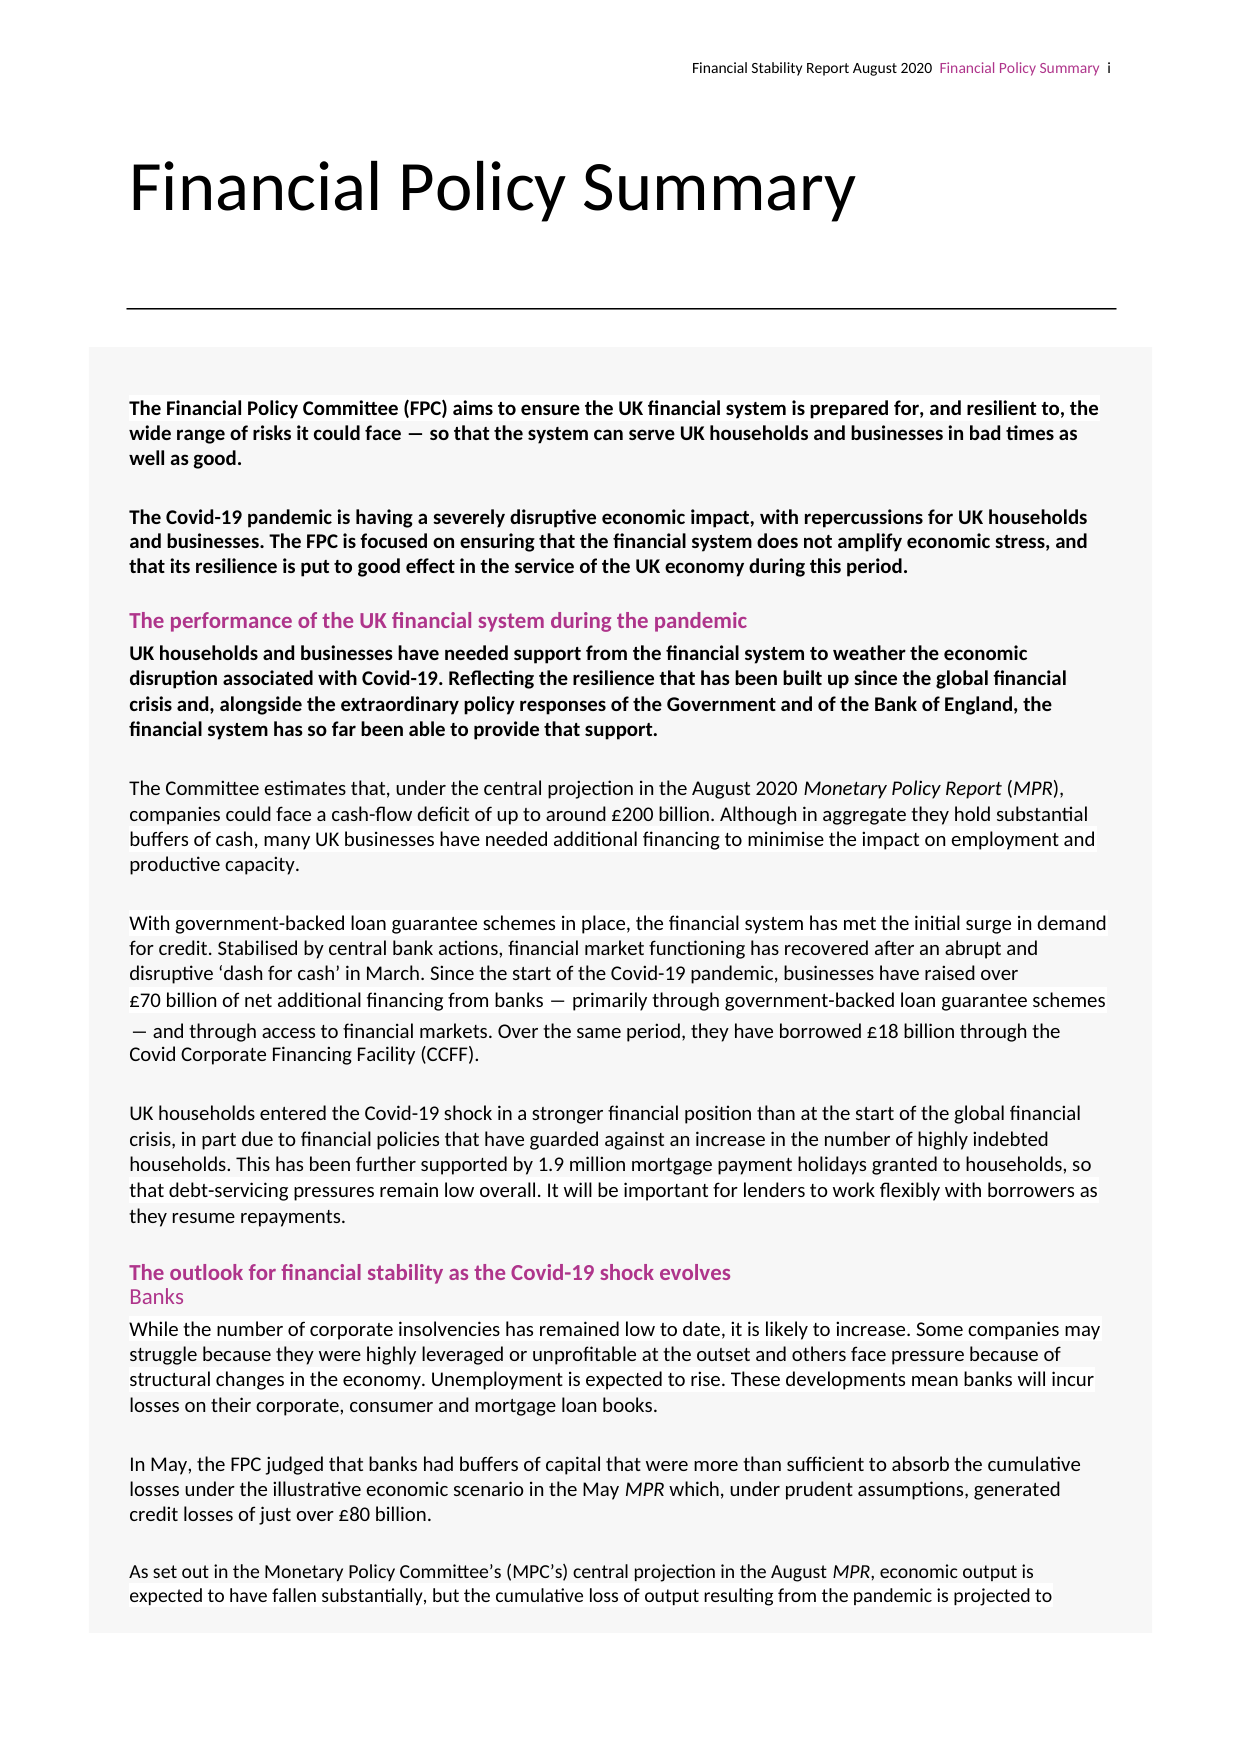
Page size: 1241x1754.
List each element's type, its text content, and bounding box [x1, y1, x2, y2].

text The performance of the UK financial system during the pandemic [129, 606, 1110, 634]
text The Financial Policy Committee (FPC) aims to ensure the UK financial system is prepared for, and resilient to, the wide range of risks it could face ― so that the system can serve UK households and businesses in bad times as well as good. [129, 396, 1102, 471]
text The Committee estimates that, under the central projection in the August 2020 Monetary Policy Report (MPR), companies could face a cash-flow deficit of up to around £200 billion. Although in aggregate they hold substantial buffers of cash, many UK businesses have needed additional financing to minimise the impact on employment and productive capacity. [129, 775, 1098, 877]
picture [88, 308, 1153, 1633]
text The outlook for financial stability as the Covid-19 shock evolves Banks [129, 1261, 733, 1310]
text As set out in the Monetary Policy Committee’s (MPC’s) central projection in the August MPR, economic output is expected to have fallen substantially, but the cumulative loss of output resulting from the pandemic is projected to [129, 1560, 1102, 1607]
text UK households entered the Covid-19 shock in a stronger financial position than at the start of the global financial crisis, in part due to financial policies that have guarded against an increase in the number of highly indebted households. This has been further supported by 1.9 million mortgage payment holidays granted to households, so that debt-servicing pressures remain low overall. It will be important for lenders to work flexibly with borrowers as they resume repayments. [129, 1100, 1100, 1228]
text With government-backed loan guarantee schemes in place, the financial system has met the initial surge in demand for credit. Stabilised by central bank actions, financial market functioning has recovered after an abrupt and disruptive ‘dash for cash’ in March. Since the start of the Covid-19 pandemic, businesses have raised over [129, 911, 1110, 986]
text While the number of corporate insolvencies has remained low to date, it is likely to increase. Some companies may struggle because they were highly leveraged or unprofitable at the outset and others face pressure because of structural changes in the economy. Unemployment is expected to rise. These developments mean banks will incur losses on their corporate, consumer and mortgage loan books. [129, 1341, 1102, 1417]
list and through access to financial markets. Over the same period, they have borrowed £18 billion through the Covid Corporate Financing Facility (CCFF). [129, 1019, 1062, 1067]
text UK households and businesses have needed support from the financial system to weather the economic disruption associated with Covid-19. Reflecting the resilience that has been built up since the global financial crisis and, alongside the extraordinary policy responses of the Government and of the Bank of England, the financial system has so far been able to provide that support. [129, 640, 1069, 742]
text Financial Stability Report August 2020 Financial Policy Summary i [129, 59, 1110, 78]
text The Covid-19 pandemic is having a severely disruptive economic impact, with repercussions for UK households and businesses. The FPC is focused on ensuring that the financial system does not amplify economic stress, and that its resilience is put to good effect in the service of the UK economy during this period. [129, 504, 1089, 579]
text Financial Policy Summary [129, 142, 1110, 228]
text In May, the FPC judged that banks had buffers of capital that were more than sufficient to absorb the cumulative losses under the illustrative economic scenario in the May MPR which, under prudent assumptions, generated credit losses of just over £80 billion. [129, 1451, 1083, 1526]
